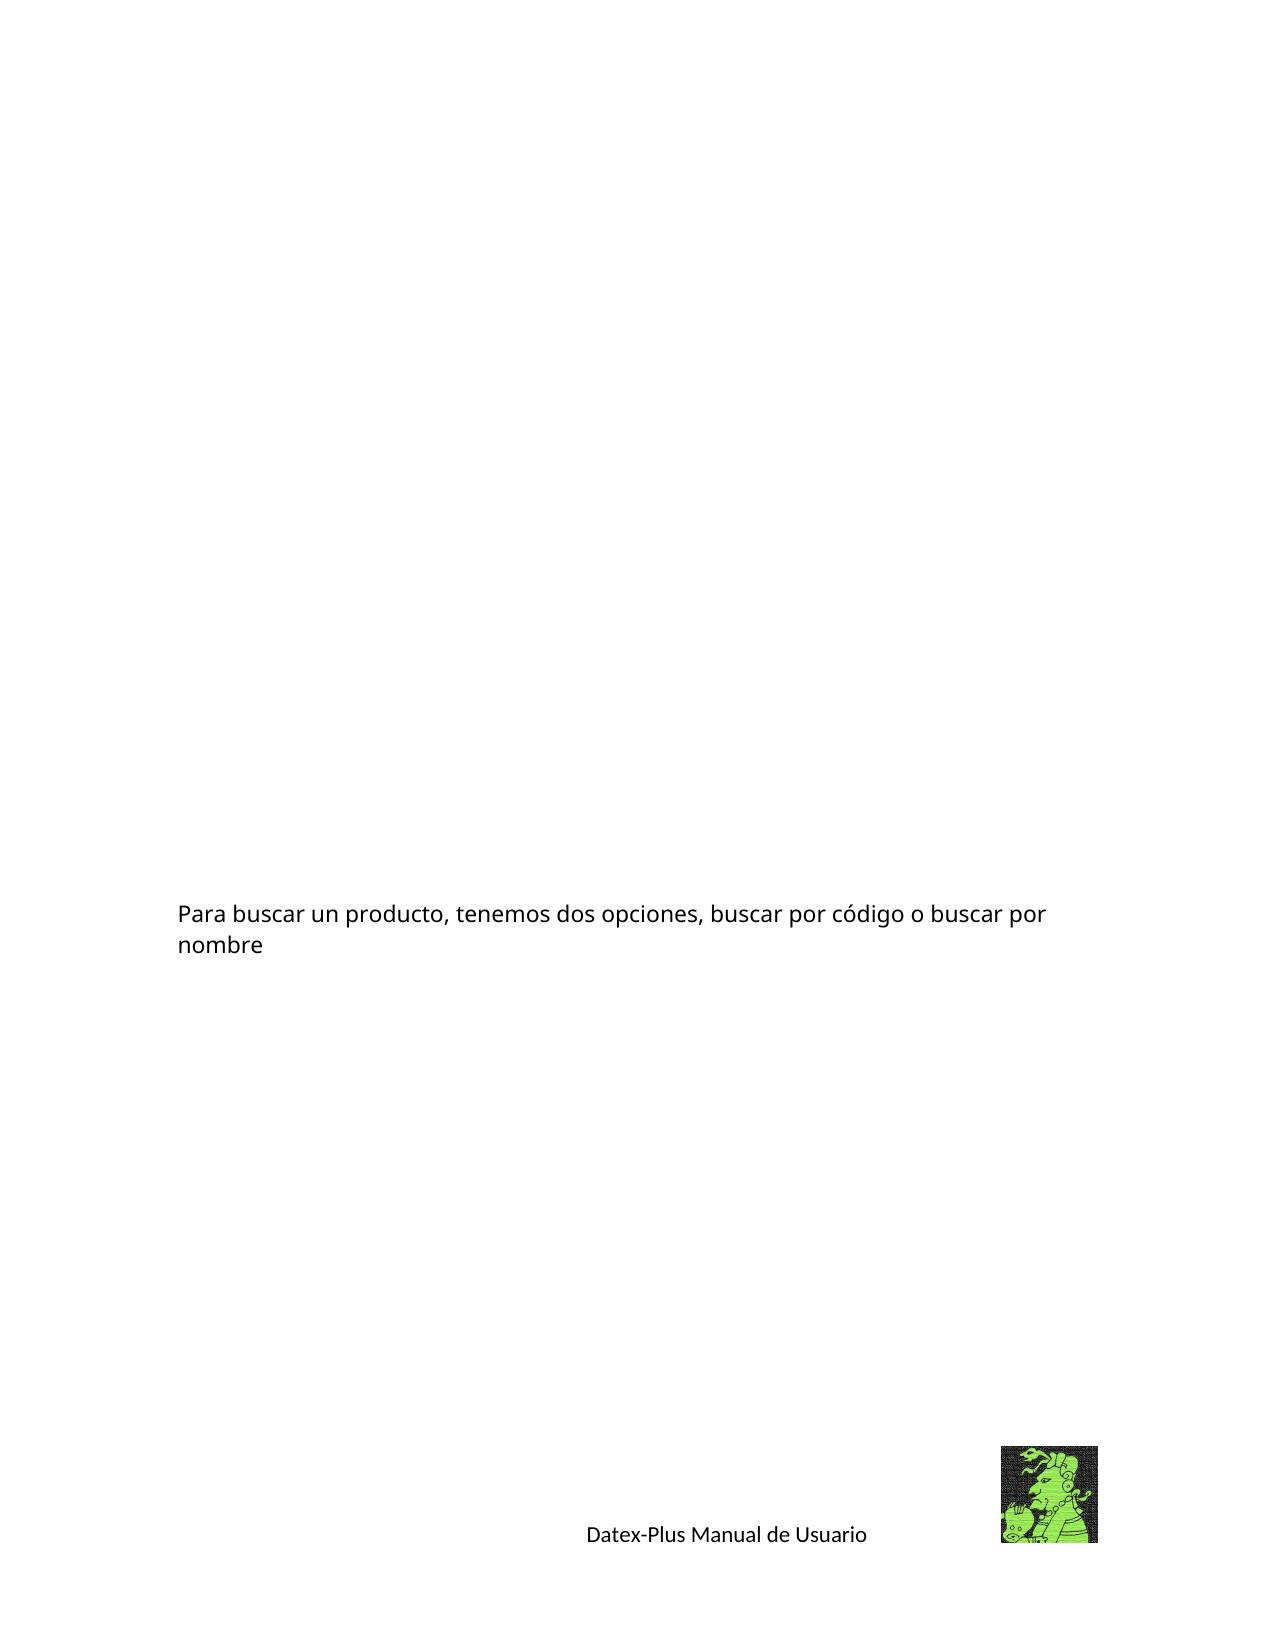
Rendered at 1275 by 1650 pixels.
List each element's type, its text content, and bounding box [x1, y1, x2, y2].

text Para buscar un producto, tenemos dos opciones, buscar por código o buscar por nombre [177, 898, 1098, 960]
picture [1001, 1446, 1098, 1543]
